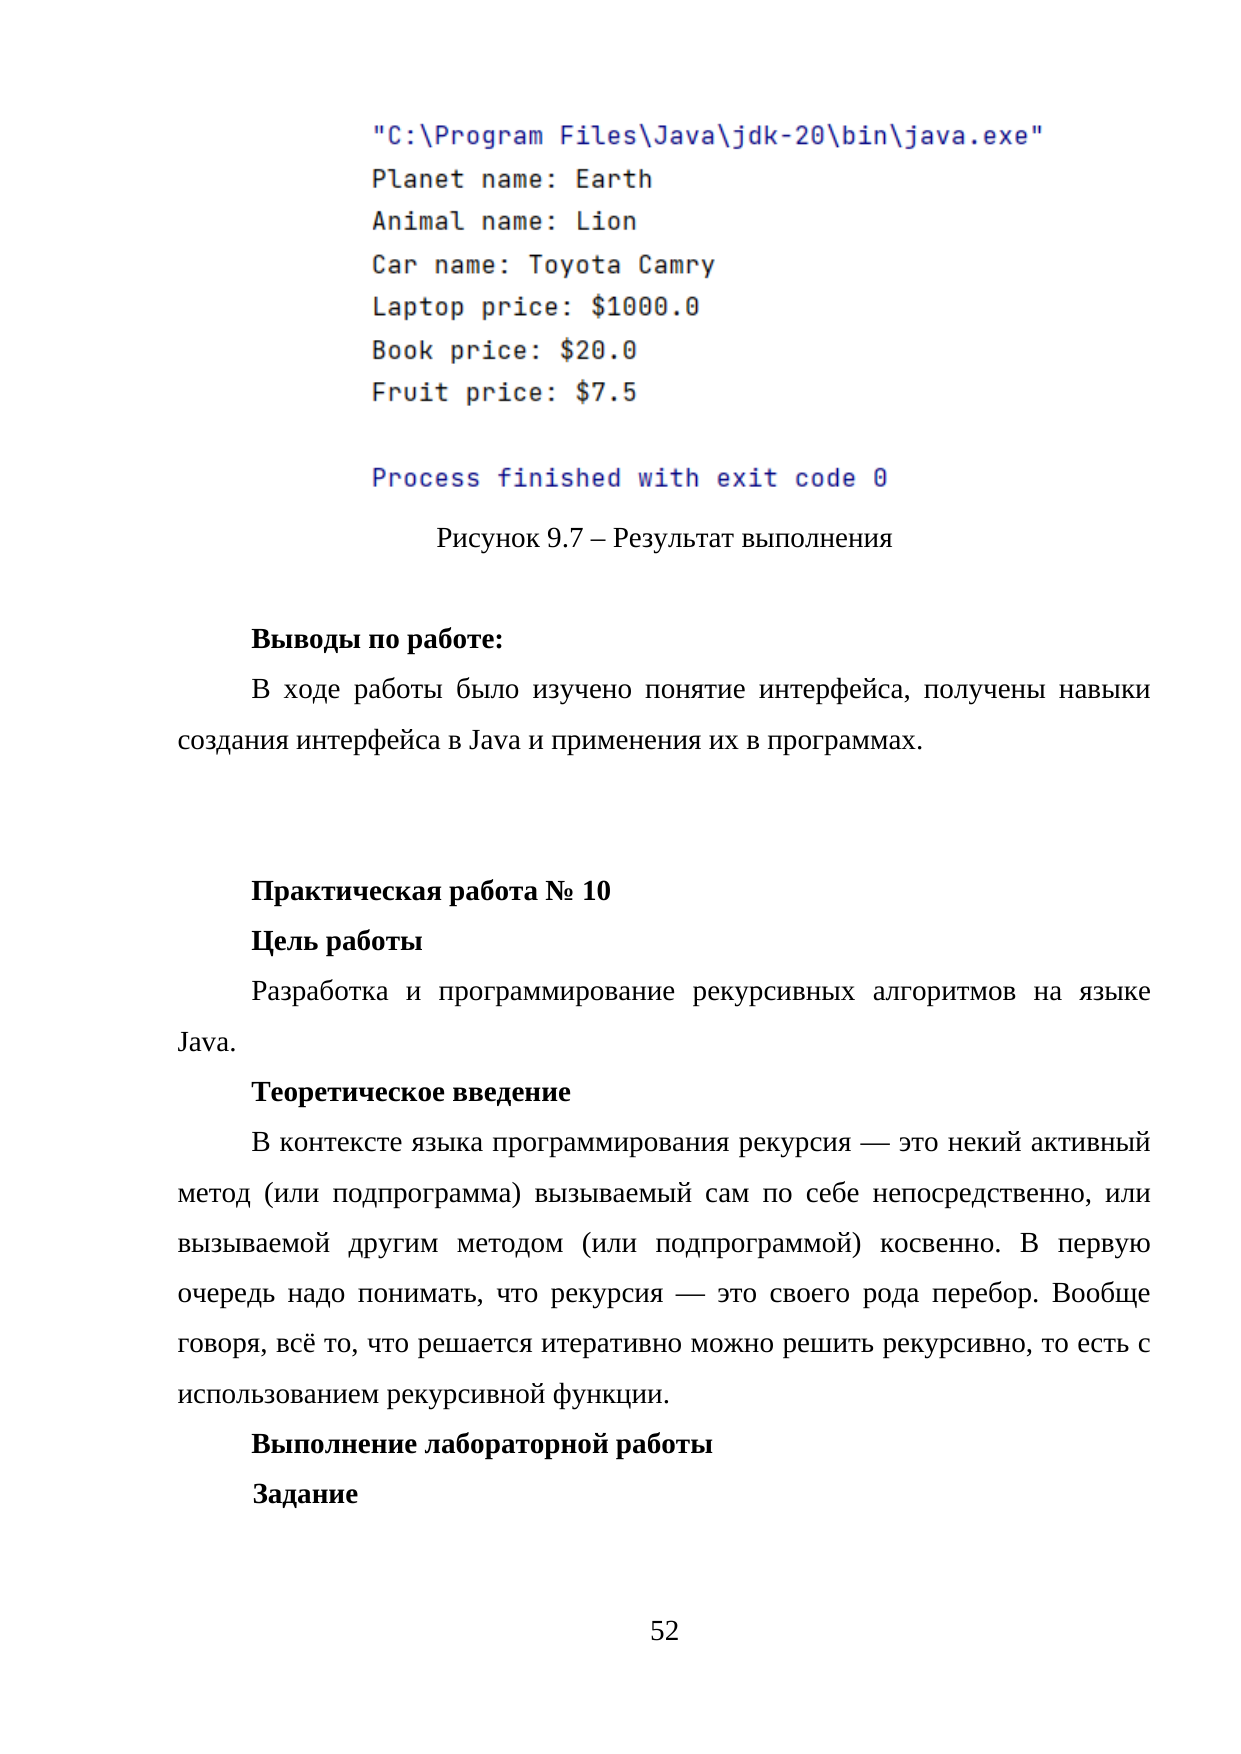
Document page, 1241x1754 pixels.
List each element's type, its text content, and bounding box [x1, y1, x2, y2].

text Теоретическое введение [177, 1074, 1152, 1108]
text Практическая работа № 10 [251, 873, 1152, 906]
text Разработка и программирование рекурсивных алгоритмов на языке Java. [177, 973, 1152, 1057]
picture [353, 118, 1050, 504]
text Задание [252, 1477, 1152, 1510]
text Цель работы [177, 923, 1152, 957]
text В ходе работы было изучено понятие интерфейса, получены навыки создания интерфейса в Java и применения их в программах. [177, 672, 1152, 755]
text Выводы по работе: [177, 621, 1152, 655]
text Рисунок 9.7 – Результат выполнения [177, 521, 1152, 554]
text Выполнение лабораторной работы [177, 1426, 1152, 1460]
text В контексте языка программирования рекурсия — это некий активный метод (или подпрограмма) вызываемый сам по себе непосредственно, или вызываемой другим методом (или подпрограммой) косвенно. В первую очередь надо понимать, что рекурсия — это своего рода перебор. Вообще говоря, всё то, что решается итеративно можно решить рекурсивно, то есть с использованием рекурсивной функции. [177, 1124, 1152, 1409]
